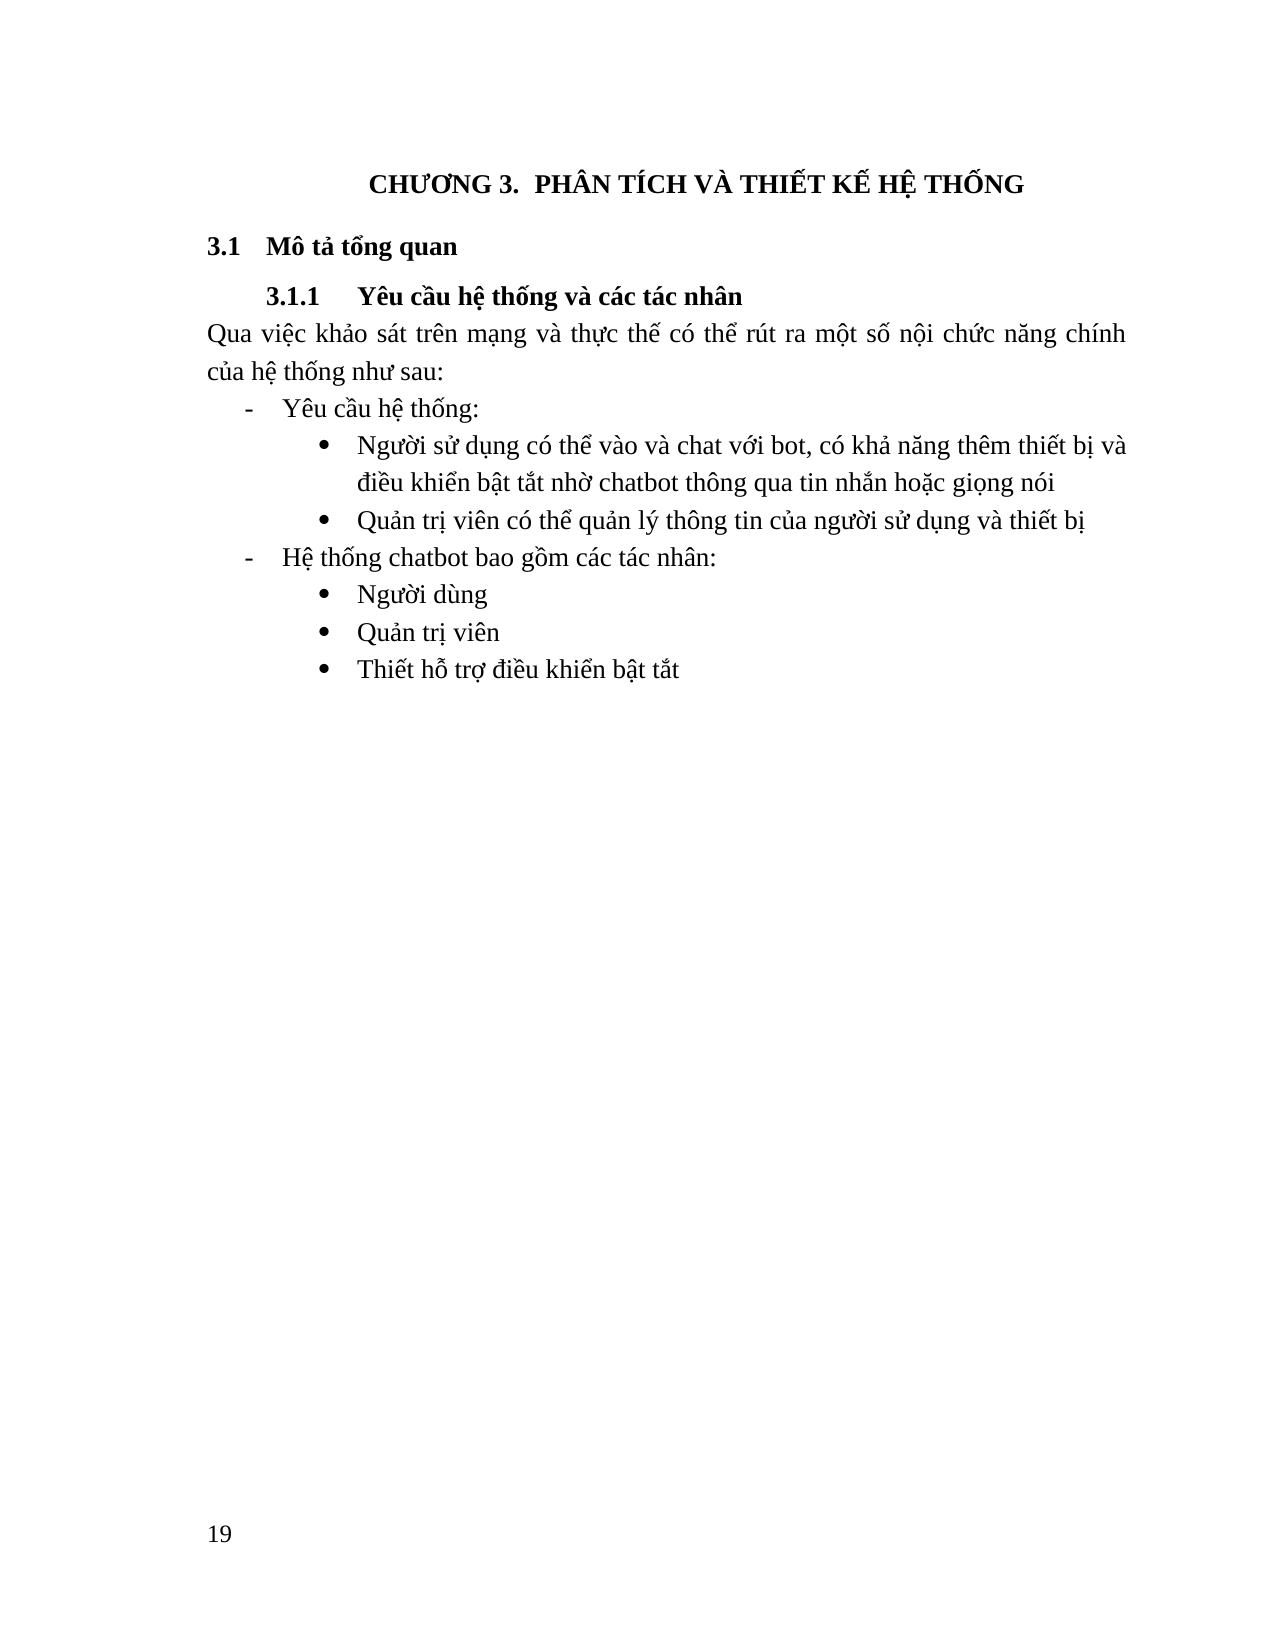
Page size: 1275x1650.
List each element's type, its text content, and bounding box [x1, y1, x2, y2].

text Qua việc khảo sát trên mạng và thực thế có thể rút ra một số nội chức năng chính của hệ thống như sau: [207, 317, 1127, 386]
list Quản trị viên có thể quản lý thông tin của người sử dụng và thiết bị [319, 504, 1127, 535]
list Quản trị viên [319, 616, 1127, 647]
subtitle PHÂN TÍCH VÀ THIẾT KẾ HỆ THỐNG [266, 168, 1127, 199]
list Thiết hỗ trợ điều khiển bật tắt [319, 654, 1127, 685]
list Người sử dụng có thể vào và chat với bot, có khả năng thêm thiết bị và điều khiển bật tắt nhờ chatbot thông qua tin nhắn hoặc giọng nói [319, 429, 1127, 498]
subtitle Yêu cầu hệ thống và các tác nhân [266, 280, 1127, 311]
list Người dùng [319, 579, 1127, 610]
list Hệ thống chatbot bao gồm các tác nhân: [244, 541, 1127, 572]
subtitle Mô tả tổng quan [207, 230, 1127, 261]
list Yêu cầu hệ thống: [244, 392, 1127, 423]
